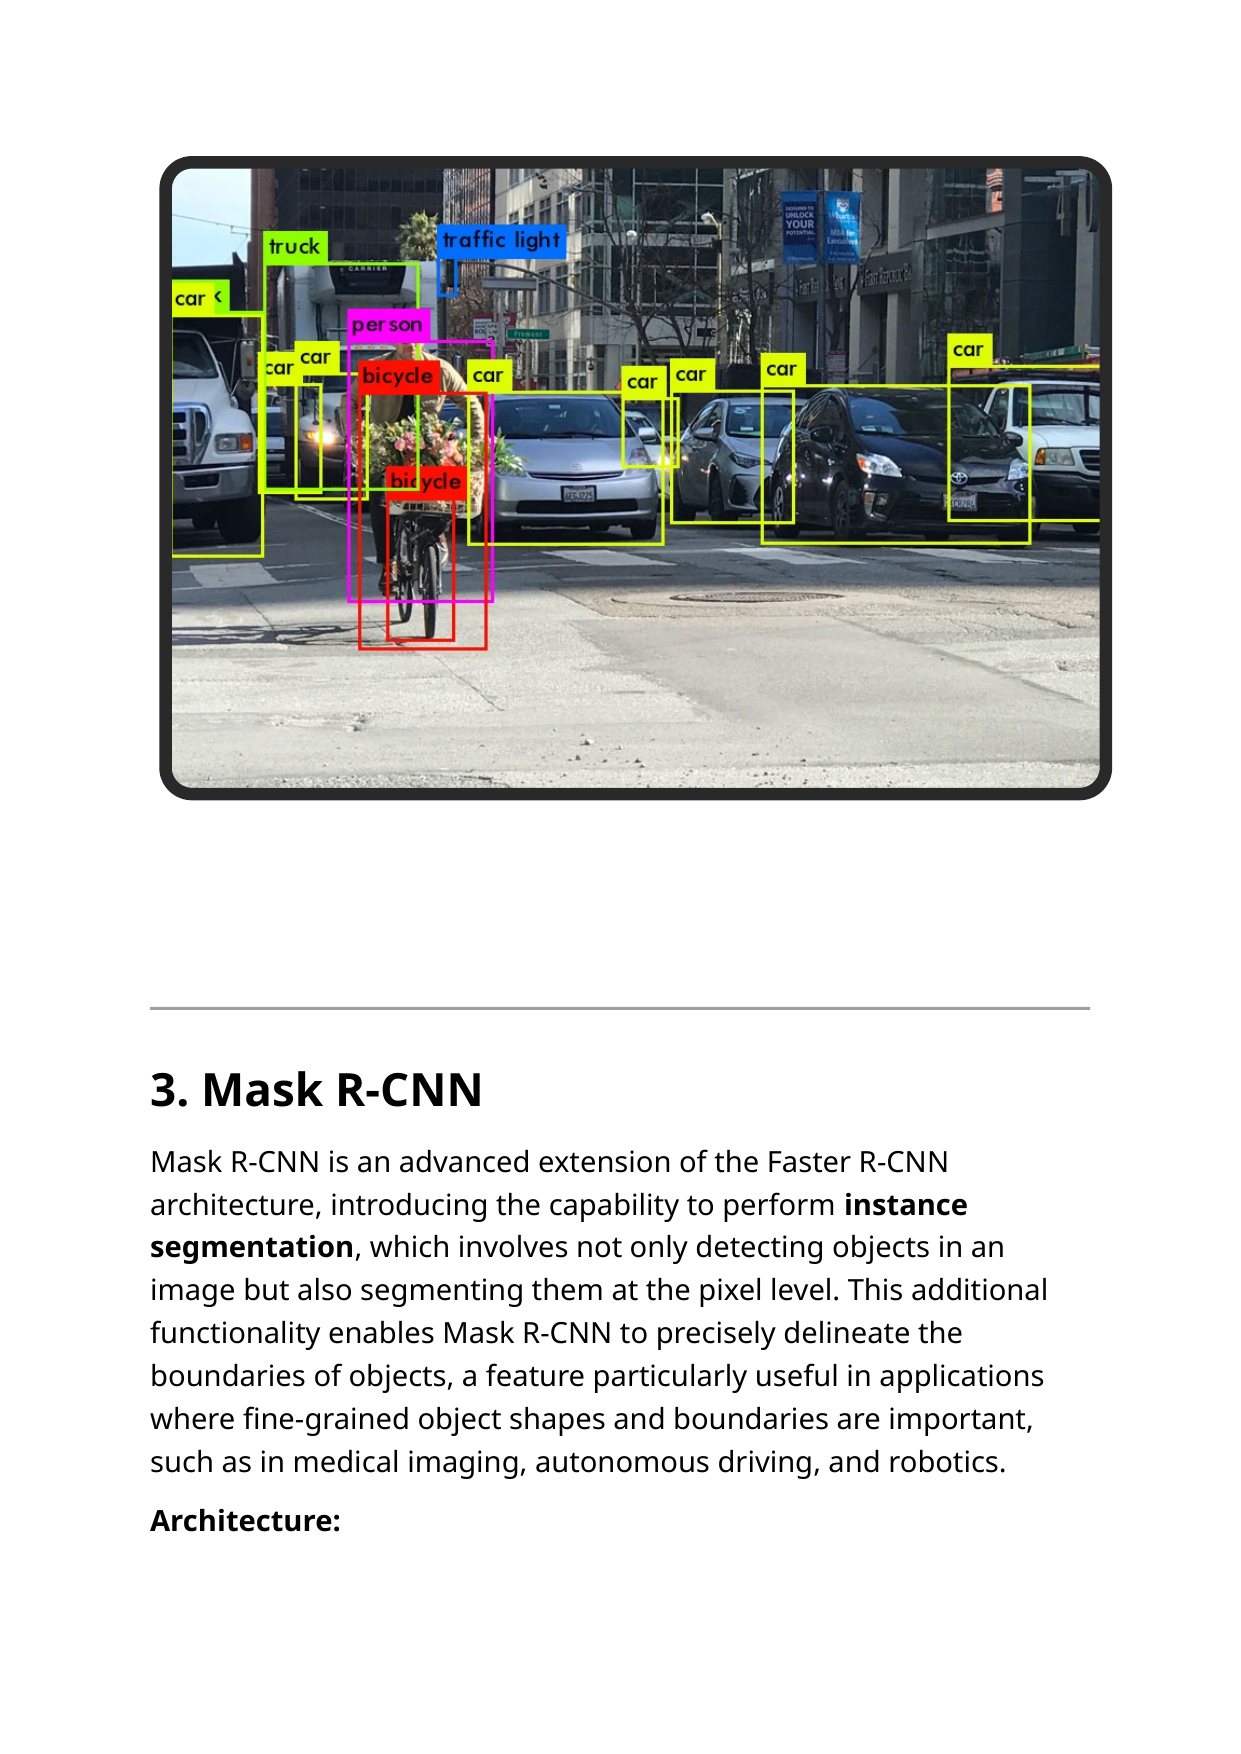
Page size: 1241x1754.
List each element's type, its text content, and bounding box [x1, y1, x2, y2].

text Architecture: [150, 1500, 1090, 1540]
text 3. Mask R-CNN [150, 1057, 1090, 1119]
text Mask R-CNN is an advanced extension of the Faster R-CNN architecture, introducing the capability to perform instance segmentation, which involves not only detecting objects in an image but also segmenting them at the pixel level. This additional functionality enables Mask R-CNN to precisely delineate the boundaries of objects, a feature particularly useful in applications where fine-grained object shapes and boundaries are important, such as in medical imaging, autonomous driving, and robotics. [150, 1141, 1090, 1481]
picture [172, 169, 1099, 787]
